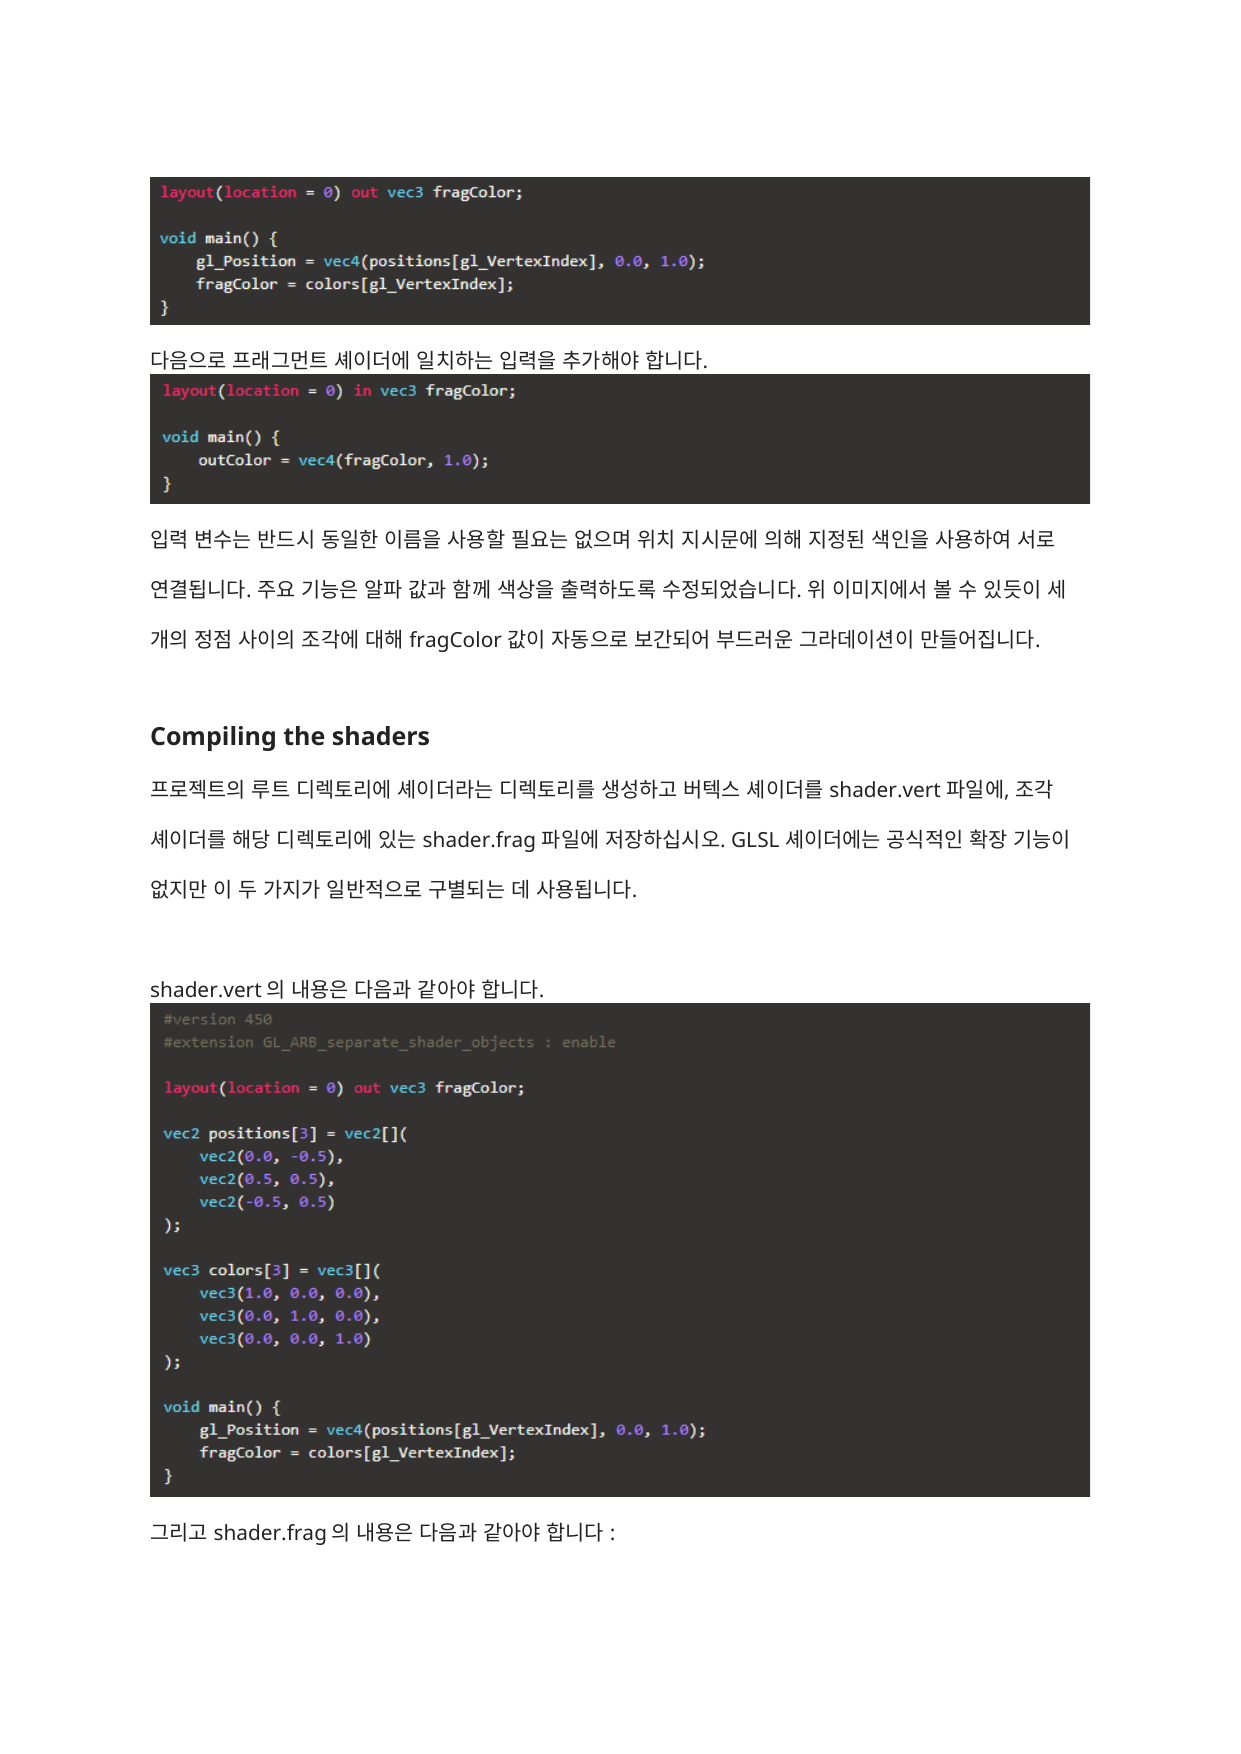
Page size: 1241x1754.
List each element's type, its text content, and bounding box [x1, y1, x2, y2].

picture [150, 1003, 1091, 1497]
text Compiling the shaders [150, 703, 1090, 753]
text 입력 변수는 반드시 동일한 이름을 사용할 필요는 없으며 위치 지시문에 의해 지정된 색인을 사용하여 서로 연결됩니다. 주요 기능은 알파 값과 함께 색상을 출력하도록 수정되었습니다. 위 이미지에서 볼 수 있듯이 세 개의 정점 사이의 조각에 대해 fragColor 값이 자동으로 보간되어 부드러운 그라데이션이 만들어집니다. [150, 504, 1090, 653]
text 다음으로 프래그먼트 셰이더에 일치하는 입력을 추가해야 합니다. [150, 325, 1090, 374]
picture [150, 177, 1091, 325]
picture [150, 374, 1091, 504]
text 프로젝트의 루트 디렉토리에 셰이더라는 디렉토리를 생성하고 버텍스 셰이더를 shader.vert 파일에, 조각 셰이더를 해당 디렉토리에 있는 shader.frag 파일에 저장하십시오. GLSL 셰이더에는 공식적인 확장 기능이 없지만 이 두 가지가 일반적으로 구별되는 데 사용됩니다. [150, 753, 1090, 903]
text shader.vert의 내용은 다음과 같아야 합니다. [150, 953, 1090, 1003]
text 그리고 shader.frag의 내용은 다음과 같아야 합니다 : [150, 1497, 1090, 1547]
